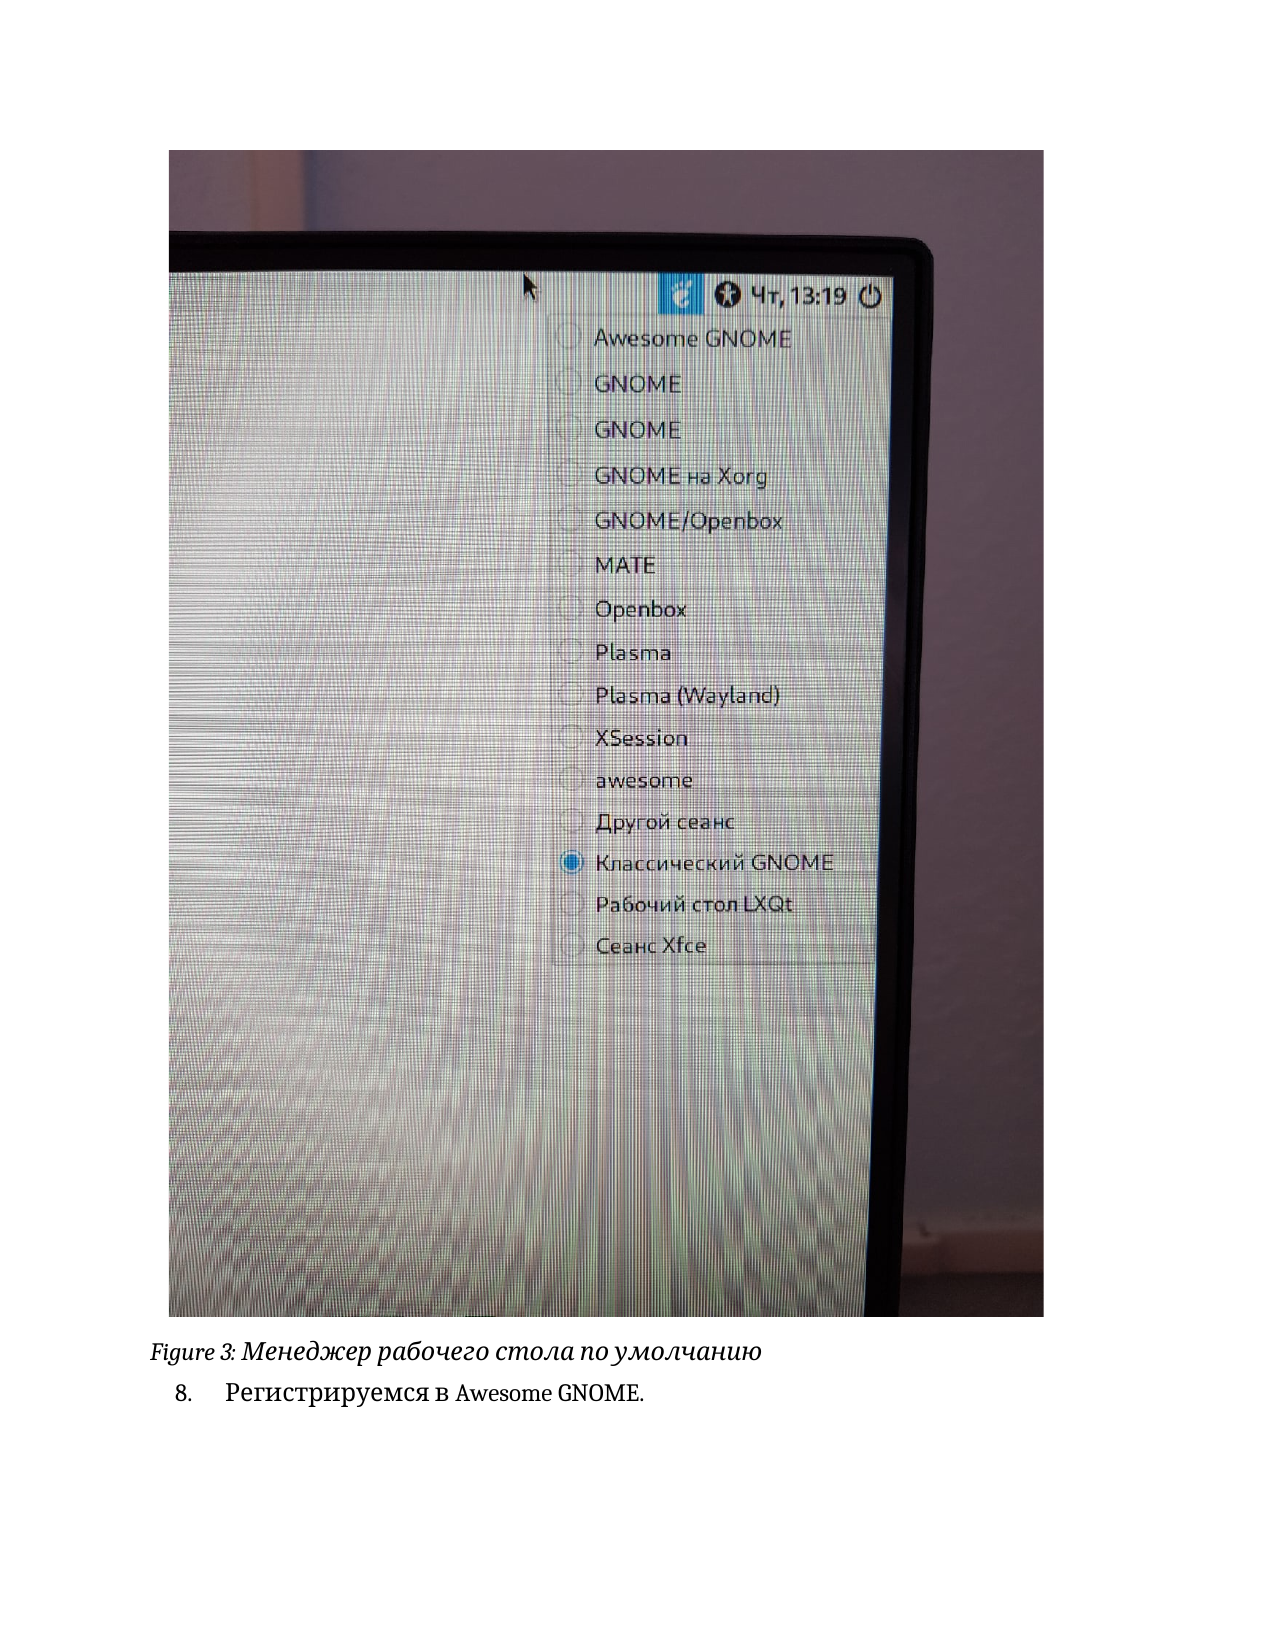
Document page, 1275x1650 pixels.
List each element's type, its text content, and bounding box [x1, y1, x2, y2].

list Регистрируемся в Awesome GNOME. [175, 1379, 1125, 1407]
picture [168, 150, 1044, 1317]
text Figure 3: Менеджер рабочего стола по умолчанию [150, 1337, 1125, 1366]
